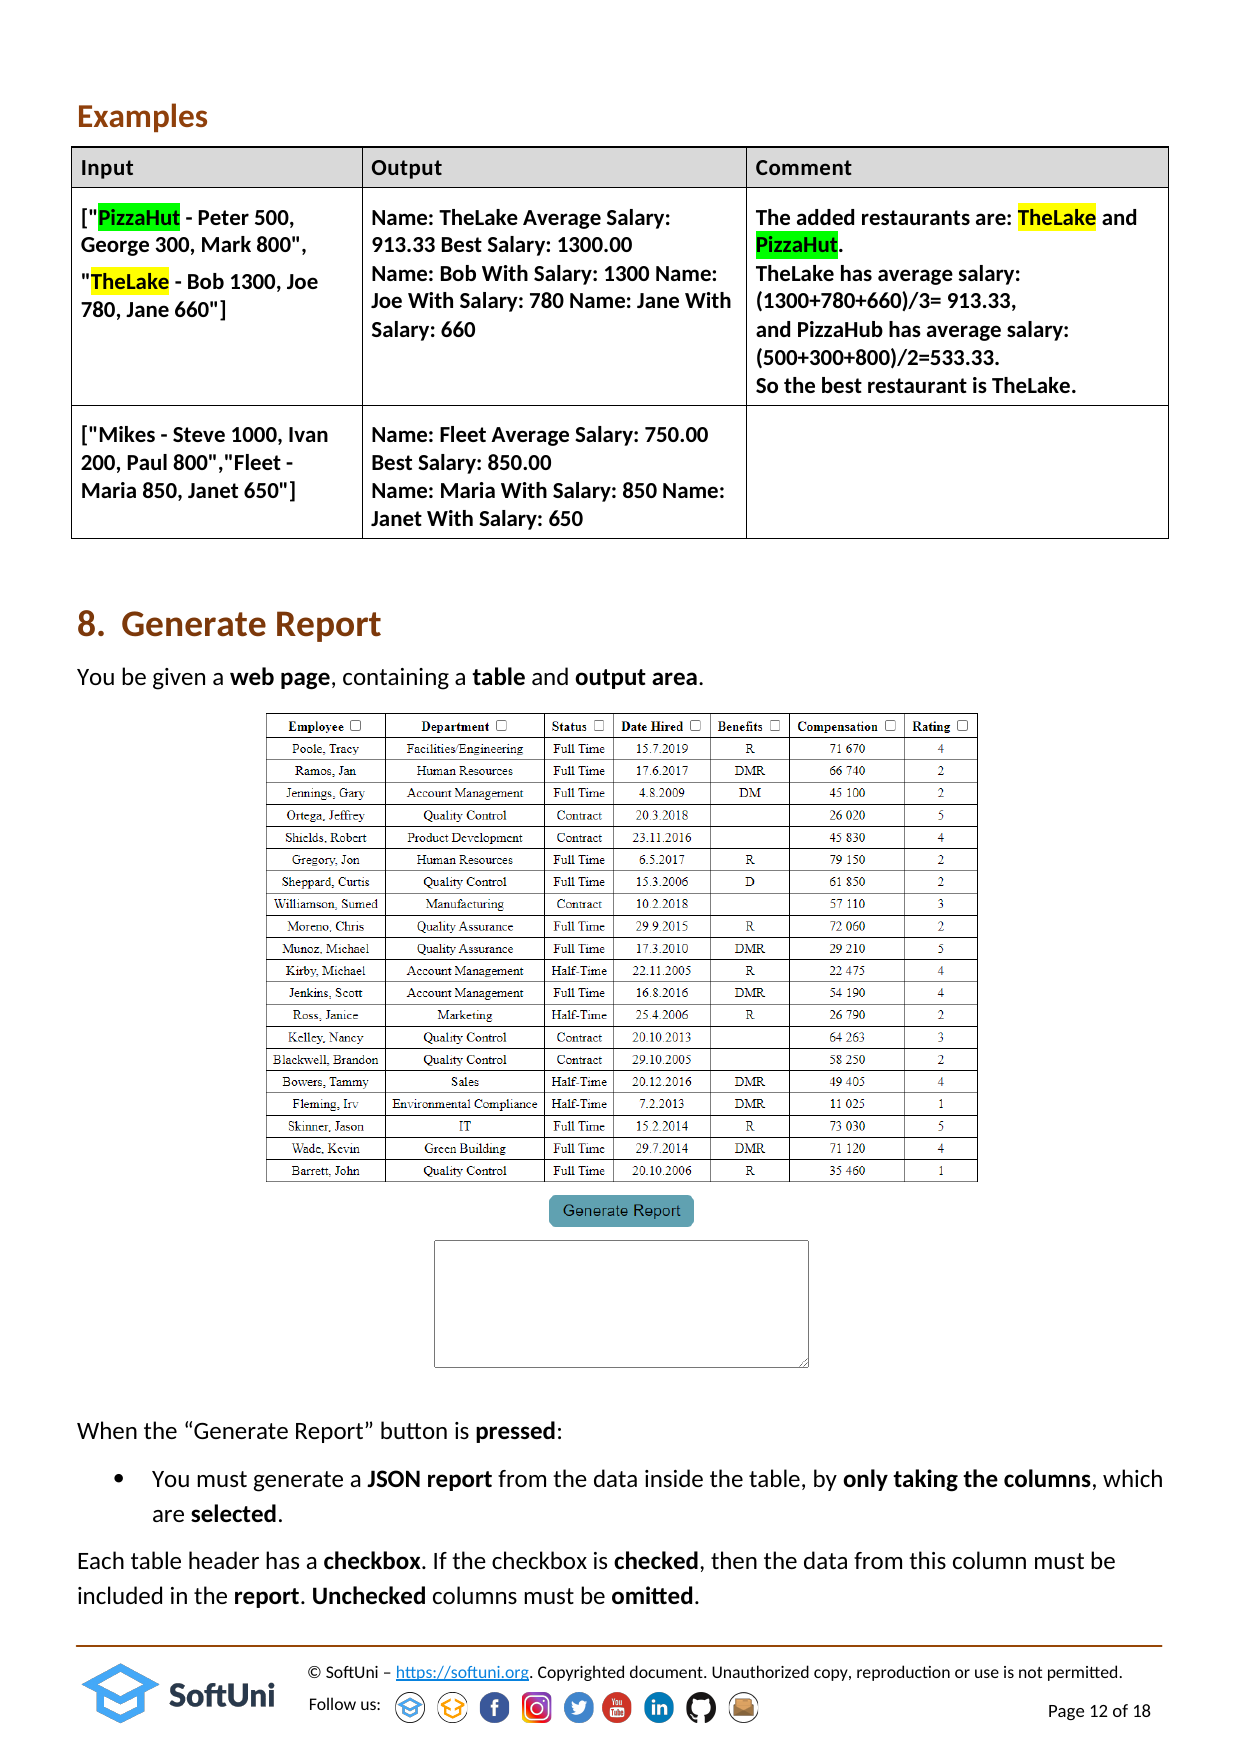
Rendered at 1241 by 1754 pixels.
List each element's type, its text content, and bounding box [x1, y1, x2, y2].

table_cell Name: TheLake Average Salary: 913.33 Best Salary: 1300.00 Name: Bob With Salary: 1300 Name: Joe With Salary: 780 Name: Jane With Salary: 660 [363, 188, 746, 405]
picture [644, 1714, 653, 1723]
picture [658, 1705, 667, 1714]
picture [522, 1692, 552, 1723]
table_cell [747, 406, 1168, 538]
picture [479, 1692, 510, 1723]
picture [437, 1692, 468, 1723]
picture [395, 1692, 425, 1723]
picture [564, 1692, 594, 1723]
picture [665, 1714, 674, 1723]
picture [728, 1692, 759, 1723]
picture [665, 1692, 674, 1701]
table_cell ["Mikes - Steve 1000, Ivan 200, Paul 800","Fleet - Maria 850, Janet 650"] [72, 406, 362, 538]
table_cell The added restaurants are: TheLake and PizzaHut. TheLake has average salary: (1300+780+660)/3= 913.33, and PizzaHub has average salary: (500+300+800)/2=533.33. So the best restaurant is TheLake. [747, 188, 1168, 405]
text When the “Generate Report” button is pressed: [77, 1415, 1163, 1446]
list You must generate a JSON report from the data inside the table, by only taking the columns, which are selected. [114, 1463, 1163, 1528]
table_cell Name: Fleet Average Salary: 750.00 Best Salary: 850.00 Name: Maria With Salary: 850 Name: Janet With Salary: 650 [363, 406, 746, 538]
table_header Input [72, 148, 362, 187]
table_cell ["PizzaHut - Peter 500, George 300, Mark 800", "TheLake - Bob 1300, Joe 780, Jane 660"] [72, 188, 362, 405]
table_header Output [363, 148, 746, 187]
picture [686, 1692, 716, 1723]
picture [75, 1658, 281, 1729]
table_header Comment [747, 148, 1168, 187]
picture [230, 708, 1011, 1399]
text Each table header has a checkbox. If the checkbox is checked, then the data from this column must be included in the report. Unchecked columns must be omitted. [77, 1545, 1163, 1611]
subtitle Generate Report [77, 600, 1163, 646]
subtitle Examples [77, 95, 1163, 136]
picture [644, 1692, 653, 1701]
picture [602, 1692, 632, 1723]
text You be given a web page, containing a table and output area. [77, 661, 1163, 692]
